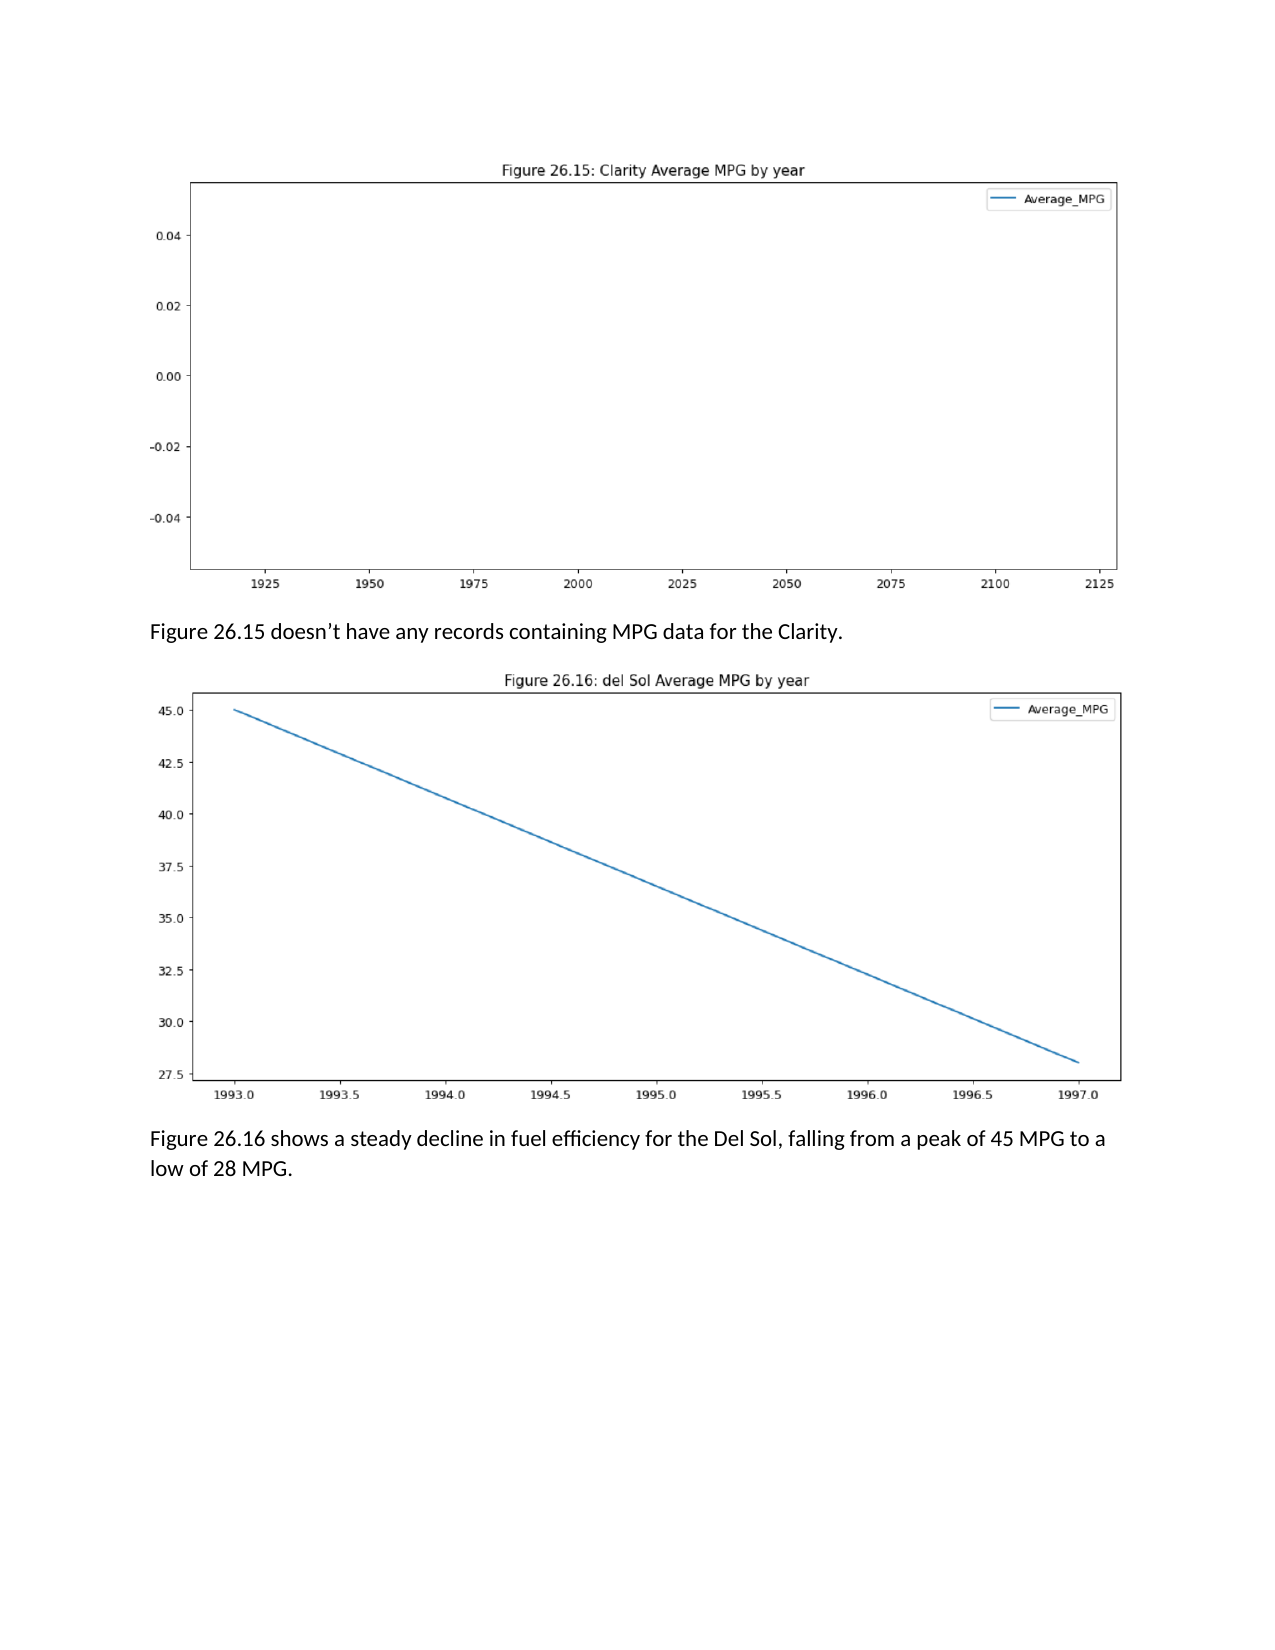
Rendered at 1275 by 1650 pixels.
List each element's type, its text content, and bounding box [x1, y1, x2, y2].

text Figure 26.15 doesn’t have any records containing MPG data for the Clarity. [150, 617, 1125, 645]
picture [150, 150, 1125, 598]
picture [150, 663, 1125, 1106]
text Figure 26.16 shows a steady decline in fuel efficiency for the Del Sol, falling from a peak of 45 MPG to a low of 28 MPG. [150, 1124, 1125, 1182]
